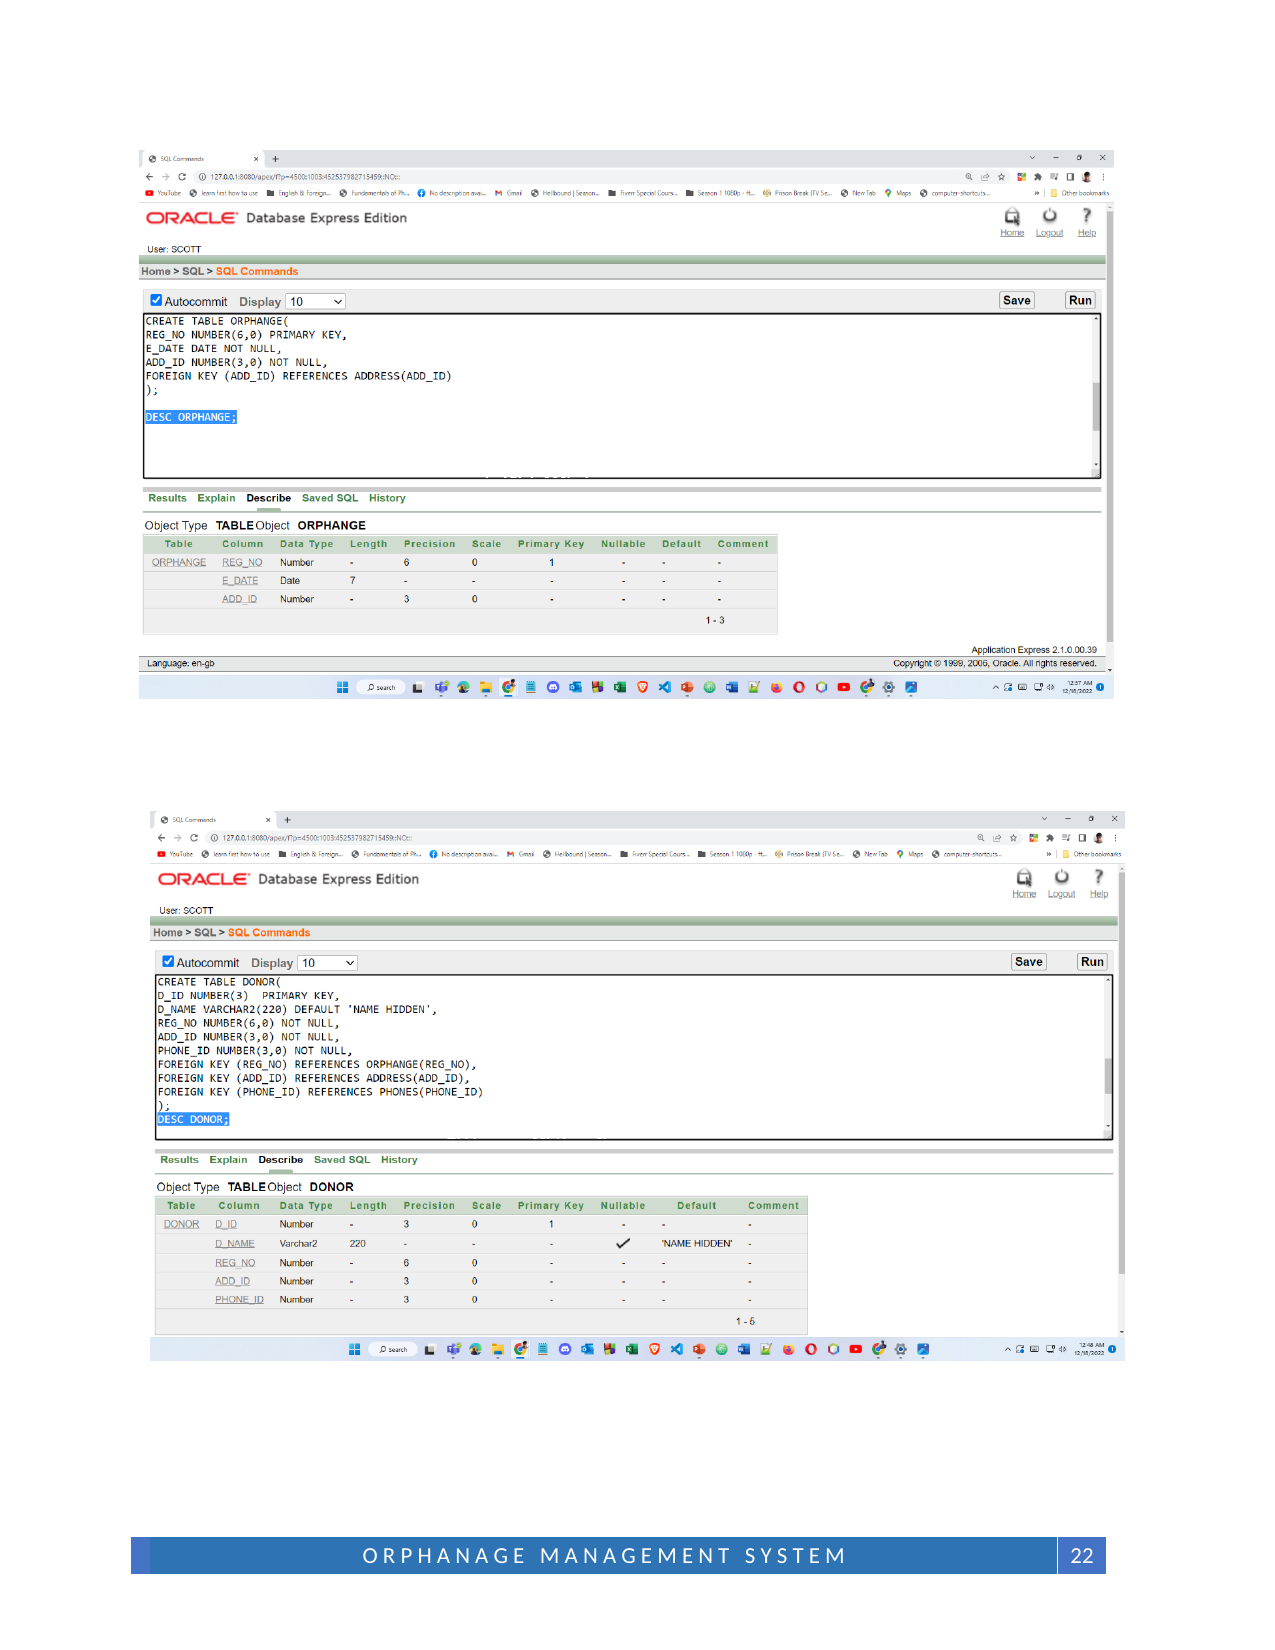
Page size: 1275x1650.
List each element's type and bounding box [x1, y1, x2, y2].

picture [138, 150, 1114, 699]
picture [150, 811, 1125, 1361]
